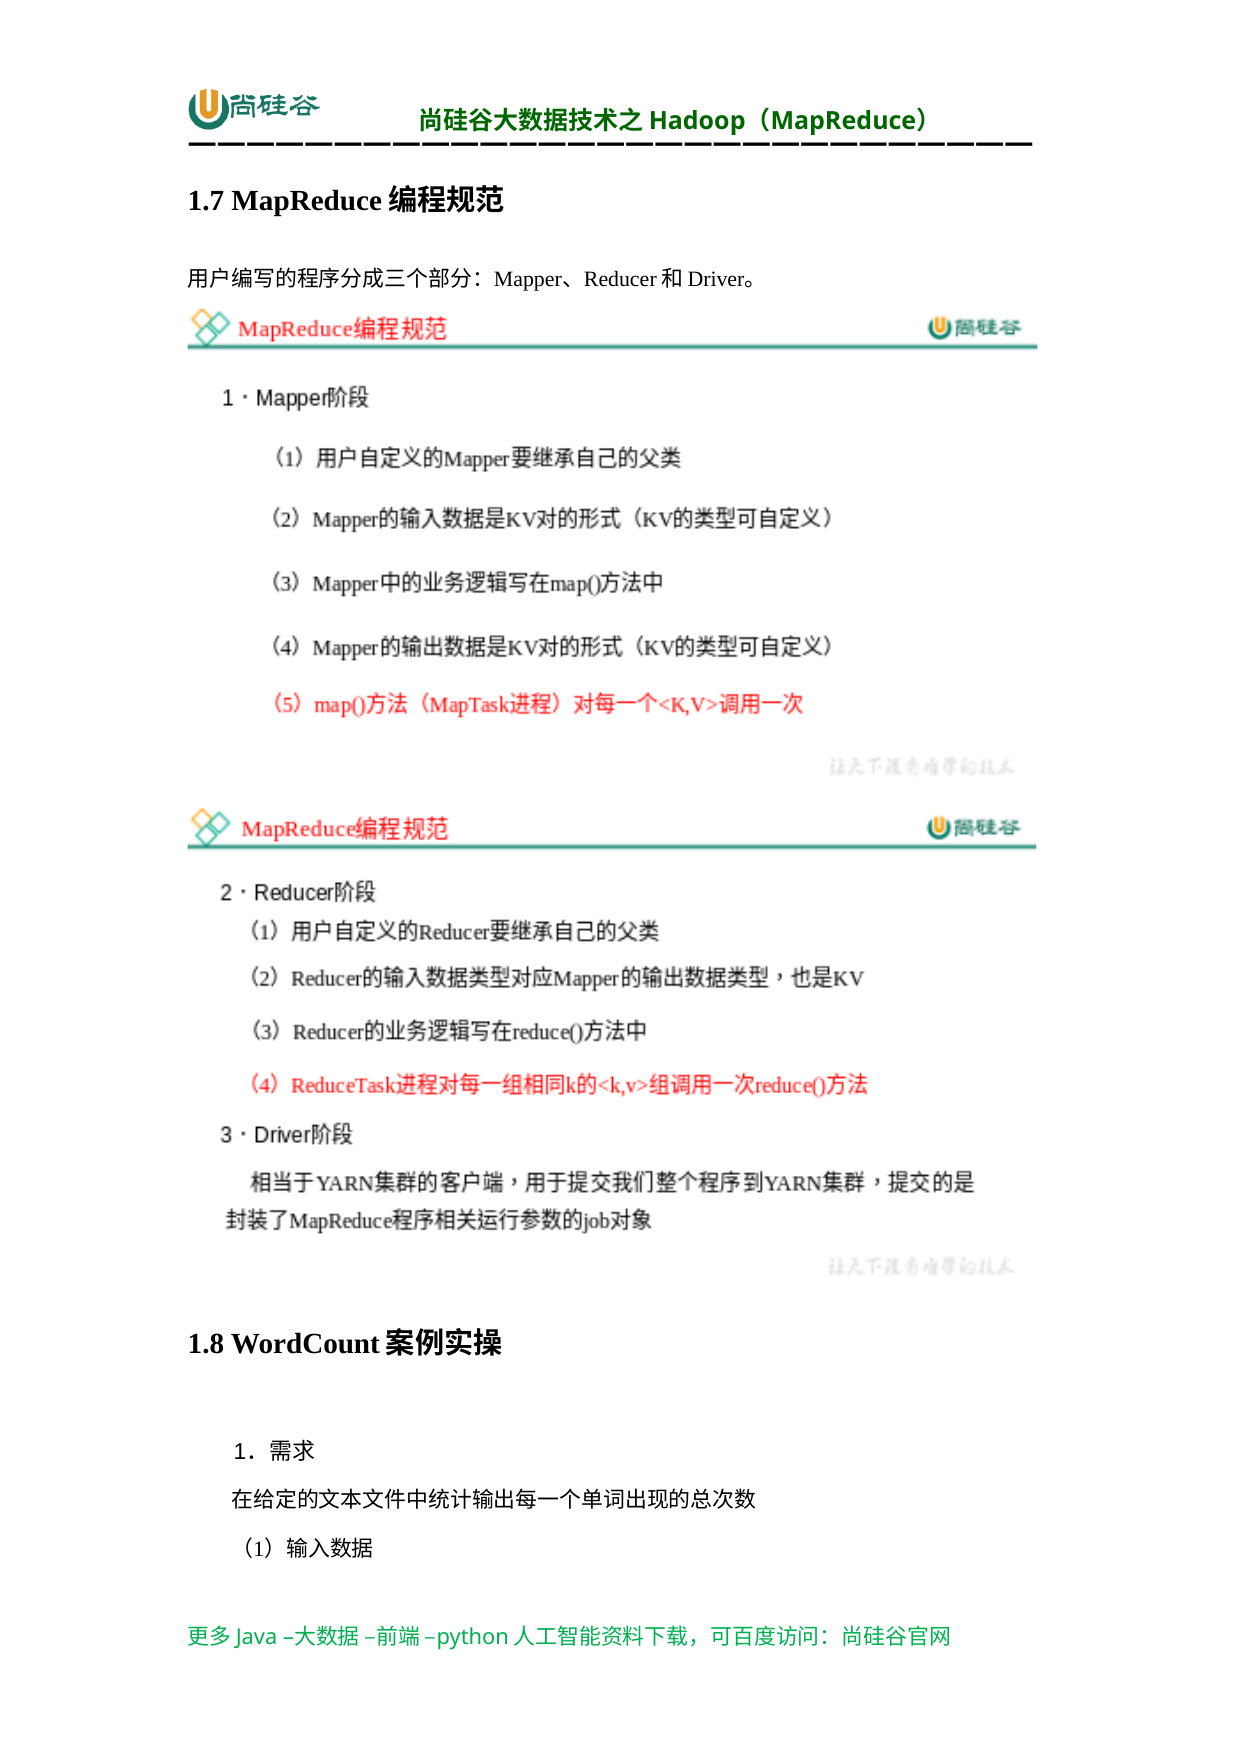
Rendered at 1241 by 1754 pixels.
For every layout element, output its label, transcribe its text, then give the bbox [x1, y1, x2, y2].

text （1）输入数据 [187, 1530, 1053, 1563]
text 用户编写的程序分成三个部分：Mapper、Reducer和Driver。 [187, 260, 1053, 293]
text 1．需求 [187, 1417, 1053, 1482]
text 在给定的文本文件中统计输出每一个单词出现的总次数 [187, 1482, 1053, 1514]
subtitle 1.8 WordCount案例实操 [187, 1309, 1053, 1374]
picture [187, 88, 320, 130]
subtitle 1.7 MapReduce编程规范 [187, 165, 1053, 230]
